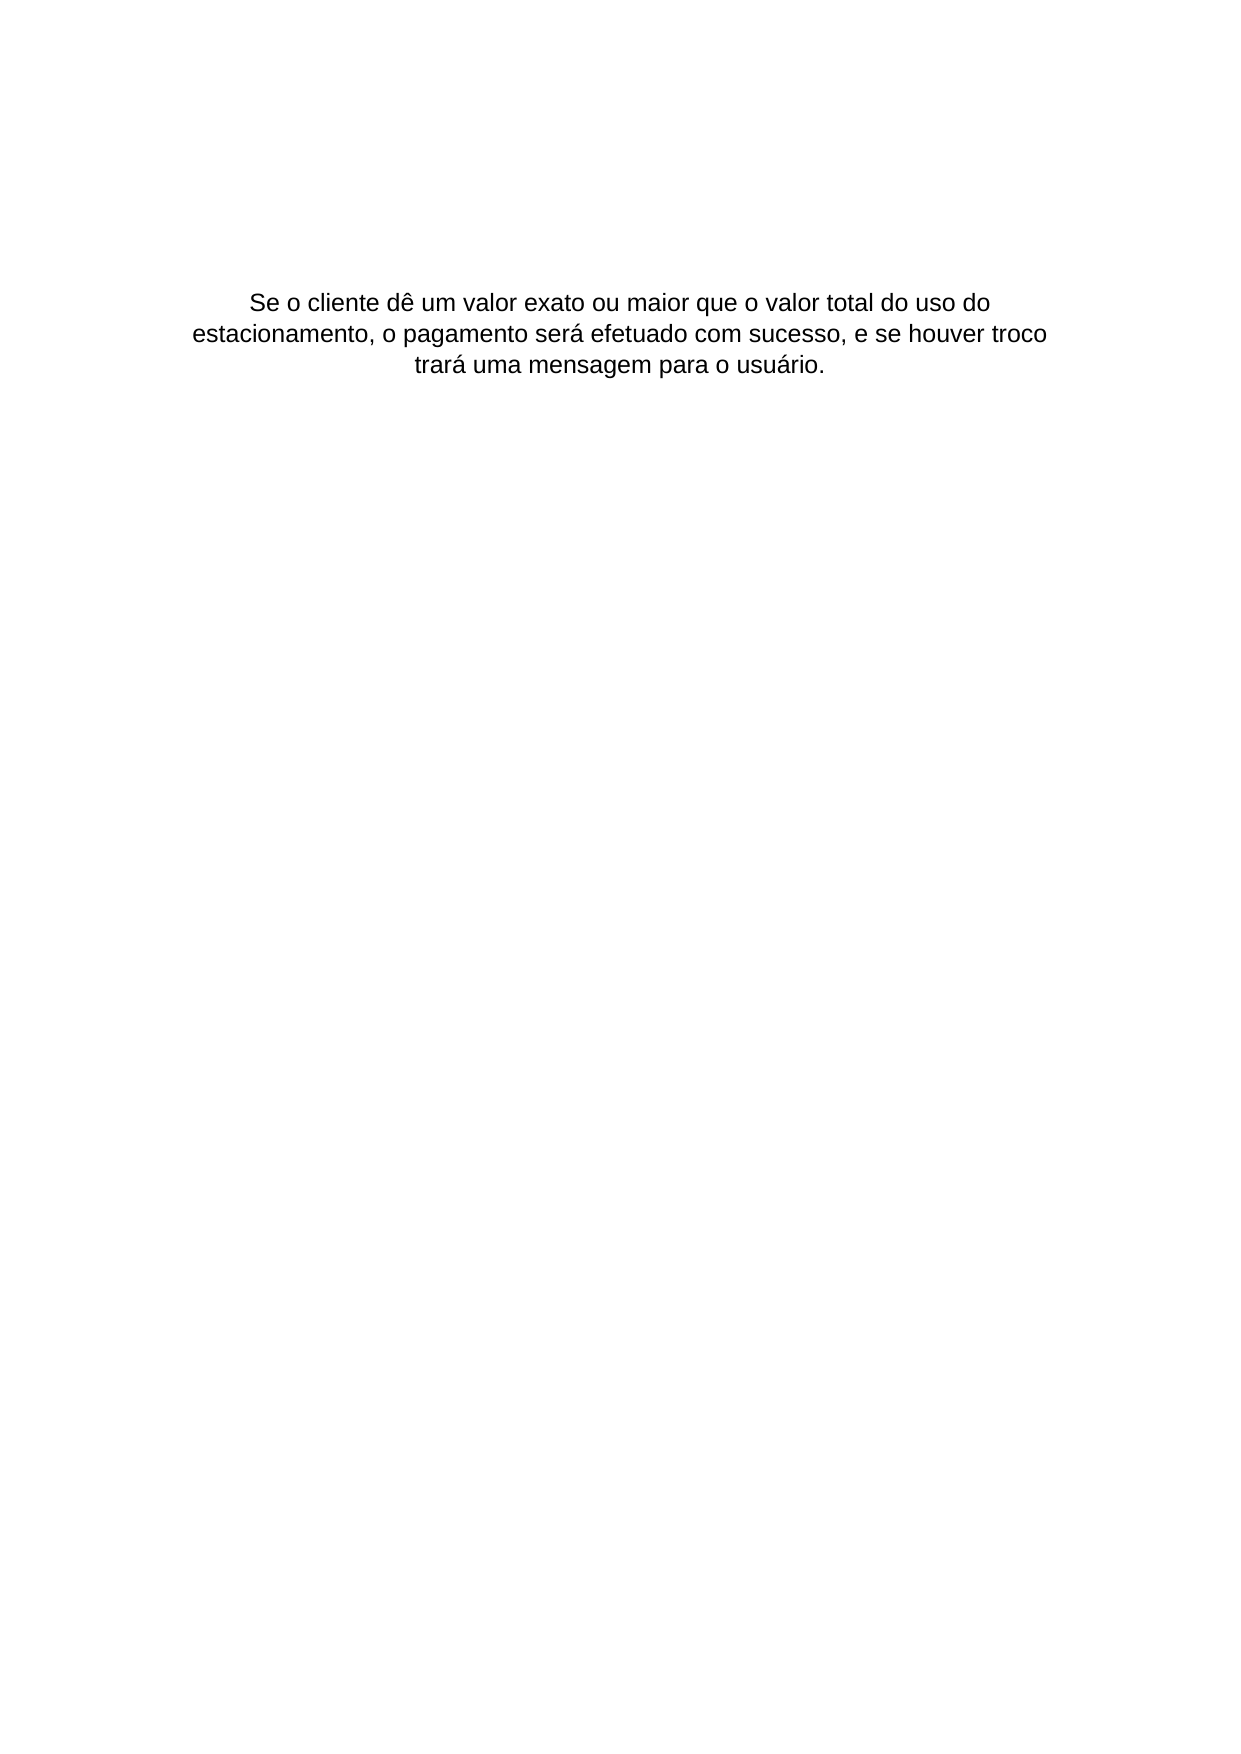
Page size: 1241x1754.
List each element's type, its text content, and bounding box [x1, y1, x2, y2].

text Se o cliente dê um valor exato ou maior que o valor total do uso do estacionamento, o pagamento será efetuado com sucesso, e se houver troco trará uma mensagem para o usuário. [177, 288, 1063, 379]
